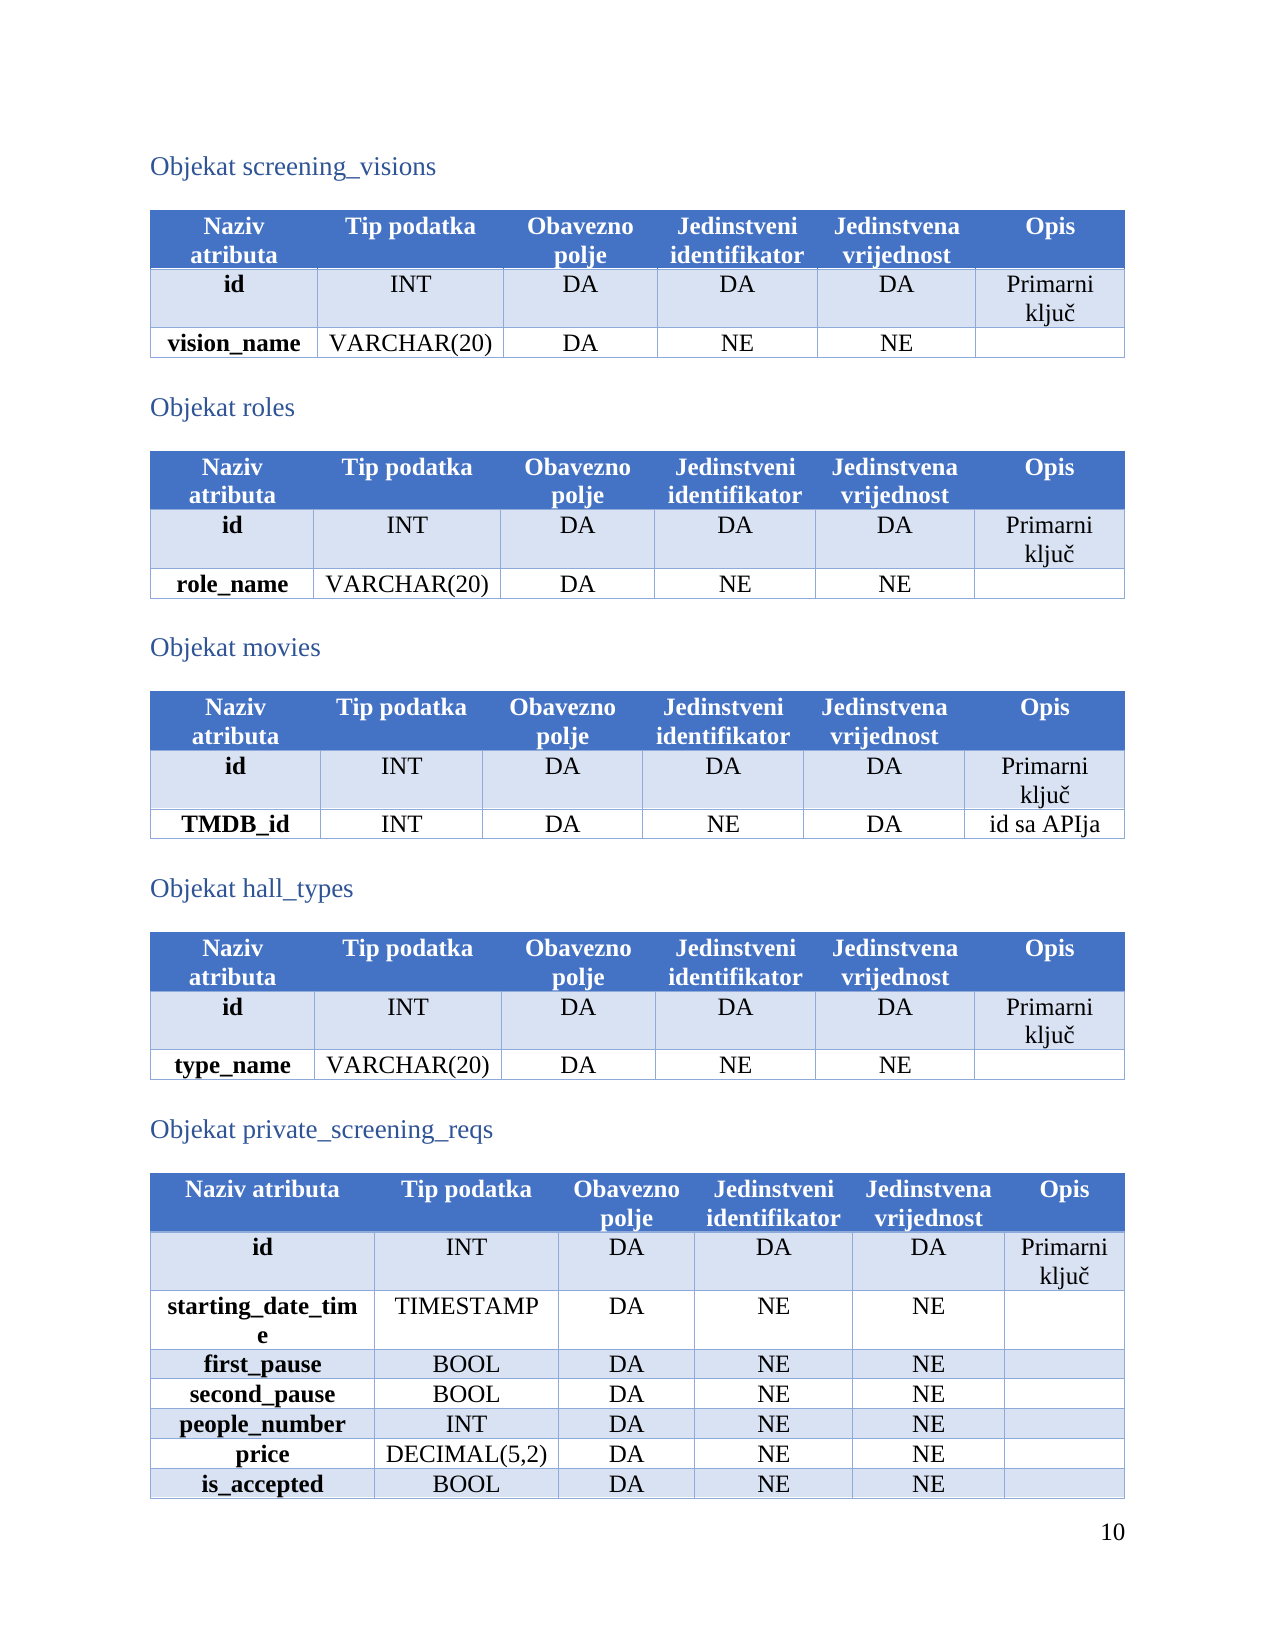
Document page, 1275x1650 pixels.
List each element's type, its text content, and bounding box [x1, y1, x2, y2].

table_cell INT [315, 992, 501, 1049]
subtitle Objekat roles [150, 391, 1125, 422]
table_header Naziv atributa [151, 211, 317, 268]
table_cell [976, 328, 1124, 357]
table_cell DA [501, 569, 654, 597]
table_cell Primarni ključ [975, 510, 1124, 568]
table_cell BOOL [375, 1350, 558, 1378]
table_header Jedinstveni identifikator [656, 933, 815, 991]
table_cell VARCHAR(20) [318, 328, 503, 357]
table_cell DA [559, 1291, 694, 1348]
table_cell NE [656, 1050, 815, 1079]
table_cell id [151, 751, 320, 808]
table_header Tip podatka [321, 693, 482, 750]
table_cell DA [853, 1233, 1004, 1290]
table_cell role_name [151, 569, 313, 597]
table_header Opis [976, 211, 1124, 268]
table_cell DA [804, 751, 964, 808]
table_header Jedinstveni identifikator [643, 693, 803, 750]
table_cell Primarni ključ [976, 270, 1124, 327]
table_cell NE [818, 328, 975, 357]
table_cell NE [816, 1050, 974, 1079]
table_cell id [151, 992, 314, 1049]
table_header Opis [975, 933, 1124, 991]
subtitle Objekat screening_visions [150, 150, 1125, 181]
table_cell id [151, 1233, 374, 1290]
table_header Tip podatka [315, 933, 501, 991]
table_header Tip podatka [375, 1174, 558, 1231]
subtitle Objekat hall_types [150, 872, 1125, 903]
table_cell VARCHAR(20) [314, 569, 500, 597]
table_header Opis [975, 452, 1124, 509]
table_cell DA [483, 751, 642, 808]
table_cell id sa APIja [965, 810, 1124, 838]
table_cell DA [483, 810, 642, 838]
table_cell type_name [151, 1050, 314, 1079]
table_cell DA [559, 1379, 694, 1408]
table_cell DA [818, 270, 975, 327]
table_cell INT [375, 1409, 558, 1438]
subtitle Objekat movies [150, 631, 1125, 663]
table_cell DA [643, 751, 803, 808]
table_cell DECIMAL(5,2) [375, 1439, 558, 1468]
table_cell price [151, 1439, 374, 1468]
table_header Jedinstvena vrijednost [818, 211, 975, 268]
table_cell BOOL [375, 1469, 558, 1497]
table_cell DA [816, 510, 974, 568]
table_cell DA [502, 992, 655, 1049]
table_header Jedinstvena vrijednost [816, 933, 974, 991]
table_cell INT [321, 751, 482, 808]
table_header Opis [965, 693, 1124, 750]
table_cell Primarni ključ [965, 751, 1124, 808]
table_cell starting_date_time [151, 1291, 374, 1348]
table_cell NE [853, 1291, 1004, 1348]
table_header Jedinstveni identifikator [655, 452, 815, 509]
table_cell [1005, 1350, 1124, 1378]
table_header Obavezno polje [483, 693, 642, 750]
table_header Naziv atributa [151, 933, 314, 991]
table_cell [1005, 1409, 1124, 1438]
table_cell NE [695, 1291, 852, 1348]
table_cell id [151, 270, 317, 327]
table_cell NE [853, 1469, 1004, 1497]
table_cell vision_name [151, 328, 317, 357]
table_cell INT [318, 270, 503, 327]
table_header Obavezno polje [559, 1174, 694, 1231]
table_cell NE [853, 1379, 1004, 1408]
table_cell DA [804, 810, 964, 838]
table_header Obavezno polje [502, 933, 655, 991]
table_cell DA [559, 1439, 694, 1468]
table_header Naziv atributa [151, 693, 320, 750]
table_cell [1005, 1439, 1124, 1468]
table_cell DA [816, 992, 974, 1049]
table_cell id [151, 510, 313, 568]
table_cell NE [695, 1439, 852, 1468]
table_header Jedinstvena vrijednost [816, 452, 974, 509]
table_cell DA [559, 1469, 694, 1497]
table_cell NE [695, 1350, 852, 1378]
table_header Jedinstveni identifikator [695, 1174, 852, 1231]
table_header Jedinstvena vrijednost [804, 693, 964, 750]
table_header Tip podatka [314, 452, 500, 509]
table_header Obavezno polje [501, 452, 654, 509]
table_cell DA [559, 1409, 694, 1438]
table_cell NE [655, 569, 815, 597]
table_cell [1005, 1469, 1124, 1497]
table_cell [975, 1050, 1124, 1079]
table_header Obavezno polje [504, 211, 657, 268]
subtitle Objekat private_screening_reqs [150, 1113, 1125, 1144]
table_cell NE [853, 1409, 1004, 1438]
table_header Jedinstveni identifikator [658, 211, 817, 268]
table_cell NE [853, 1350, 1004, 1378]
table_cell Primarni ključ [975, 992, 1124, 1049]
table_cell second_pause [151, 1379, 374, 1408]
table_cell BOOL [375, 1379, 558, 1408]
table_header Tip podatka [318, 211, 503, 268]
table_cell DA [656, 992, 815, 1049]
table_cell DA [658, 270, 817, 327]
table_cell NE [695, 1379, 852, 1408]
table_cell INT [375, 1233, 558, 1290]
table_cell TMDB_id [151, 810, 320, 838]
table_cell TIMESTAMP [375, 1291, 558, 1348]
table_cell DA [559, 1233, 694, 1290]
table_cell DA [655, 510, 815, 568]
table_cell INT [314, 510, 500, 568]
table_cell INT [321, 810, 482, 838]
table_cell [975, 569, 1124, 597]
table_cell NE [643, 810, 803, 838]
table_cell [1005, 1379, 1124, 1408]
table_cell DA [695, 1233, 852, 1290]
table_cell DA [501, 510, 654, 568]
table_cell DA [504, 270, 657, 327]
table_header Jedinstvena vrijednost [853, 1174, 1004, 1231]
table_cell Primarni ključ [1005, 1233, 1124, 1290]
table_cell is_accepted [151, 1469, 374, 1497]
table_cell NE [816, 569, 974, 597]
table_cell DA [504, 328, 657, 357]
table_cell NE [695, 1469, 852, 1497]
table_cell NE [658, 328, 817, 357]
table_header Naziv atributa [151, 452, 313, 509]
table_cell [1005, 1291, 1124, 1348]
table_cell DA [502, 1050, 655, 1079]
table_cell NE [853, 1439, 1004, 1468]
table_cell first_pause [151, 1350, 374, 1378]
table_header Naziv atributa [151, 1174, 374, 1231]
table_header Opis [1005, 1174, 1124, 1231]
table_cell DA [559, 1350, 694, 1378]
table_cell VARCHAR(20) [315, 1050, 501, 1079]
table_cell people_number [151, 1409, 374, 1438]
table_cell NE [695, 1409, 852, 1438]
